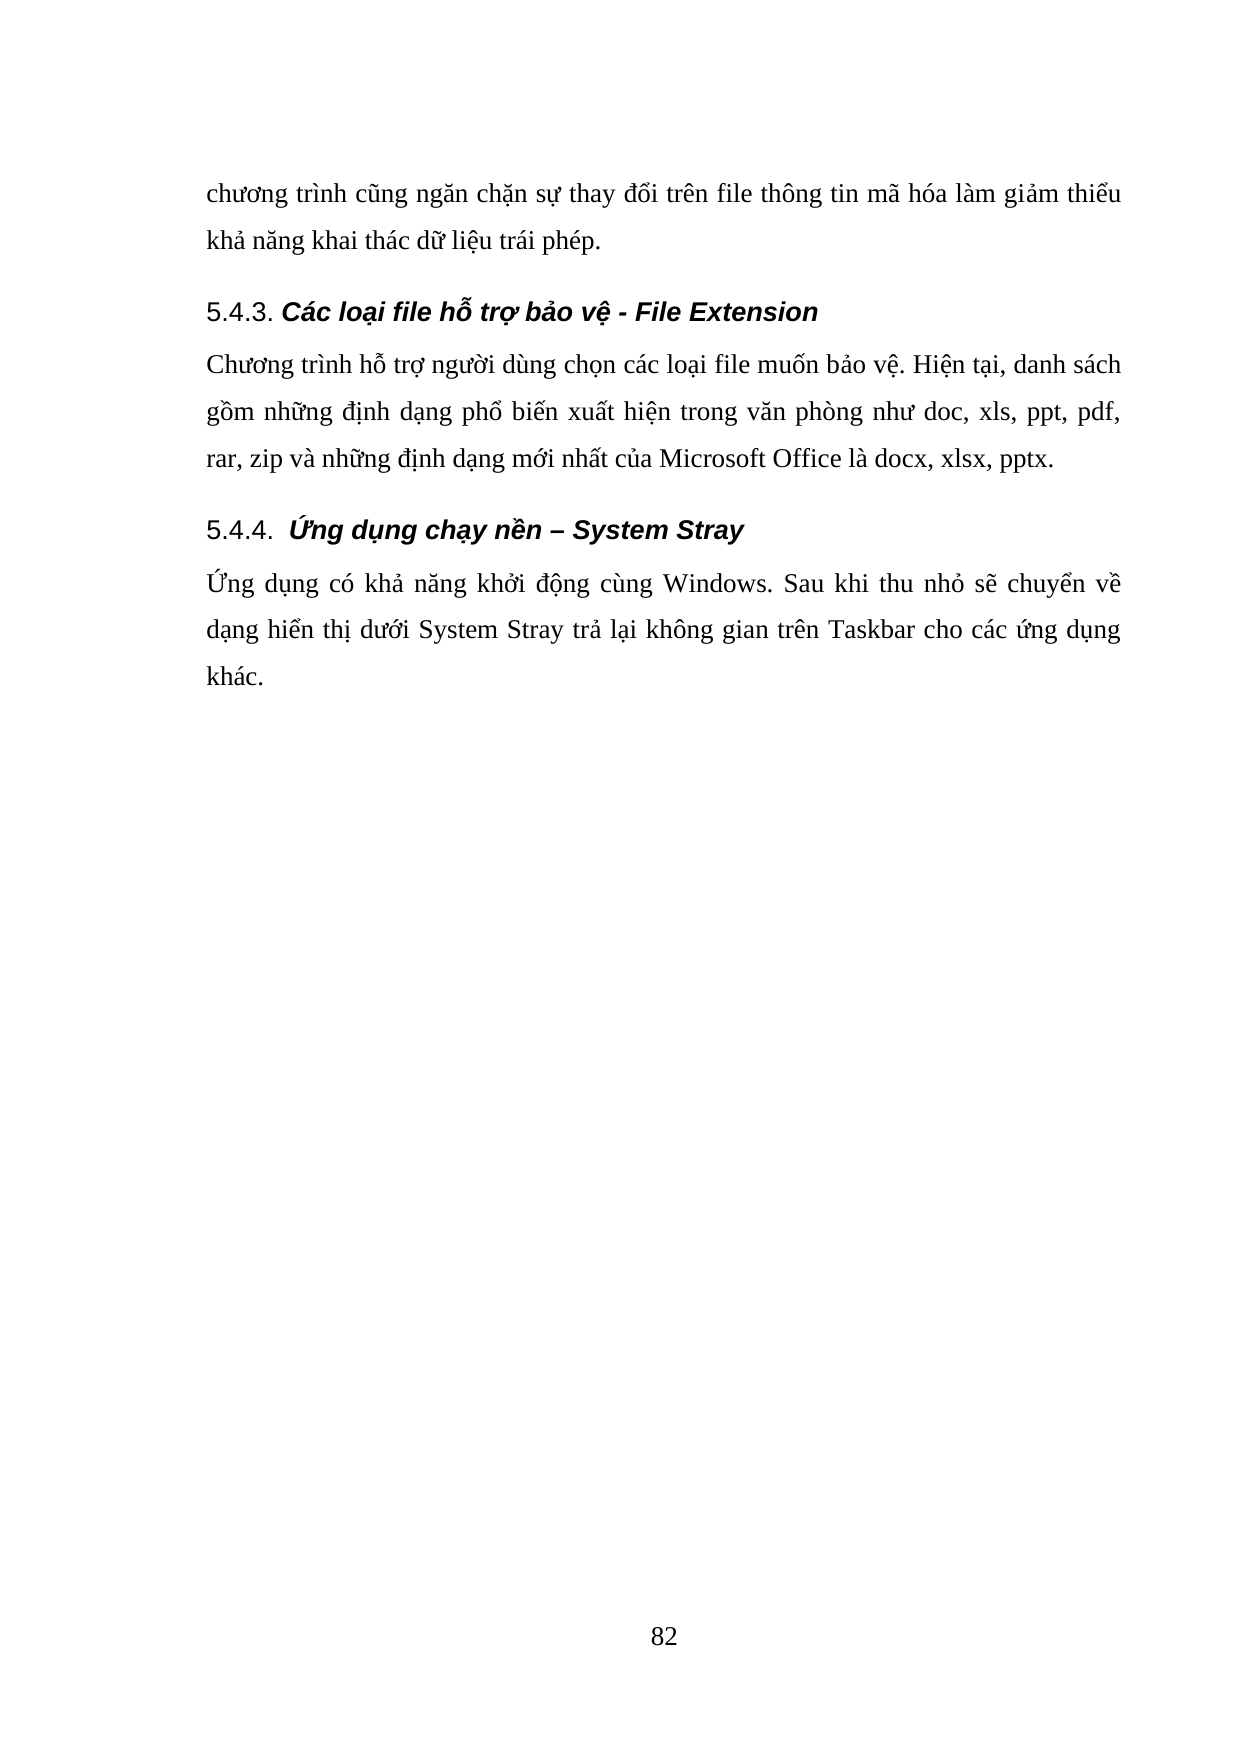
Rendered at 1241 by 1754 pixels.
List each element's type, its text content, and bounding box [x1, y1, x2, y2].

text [206, 177, 1122, 255]
subtitle Ứng dụng chạy nền – System Stray [206, 514, 1122, 545]
text Chương trình hỗ trợ người dùng chọn các loại file muốn bảo vệ. Hiện tại, danh sách gồm những định dạng phổ biến xuất hiện trong văn phòng như doc, xls, ppt, pdf, rar, zip và những định dạng mới nhất của Microsoft Office là docx, xlsx, pptx. [206, 349, 1122, 473]
text Ứng dụng có khả năng khởi động cùng Windows. Sau khi thu nhỏ sẽ chuyển về dạng hiển thị dưới System Stray trả lại không gian trên Taskbar cho các ứng dụng khác. [206, 567, 1122, 691]
subtitle Các loại file hỗ trợ bảo vệ - File Extension [206, 296, 1122, 327]
